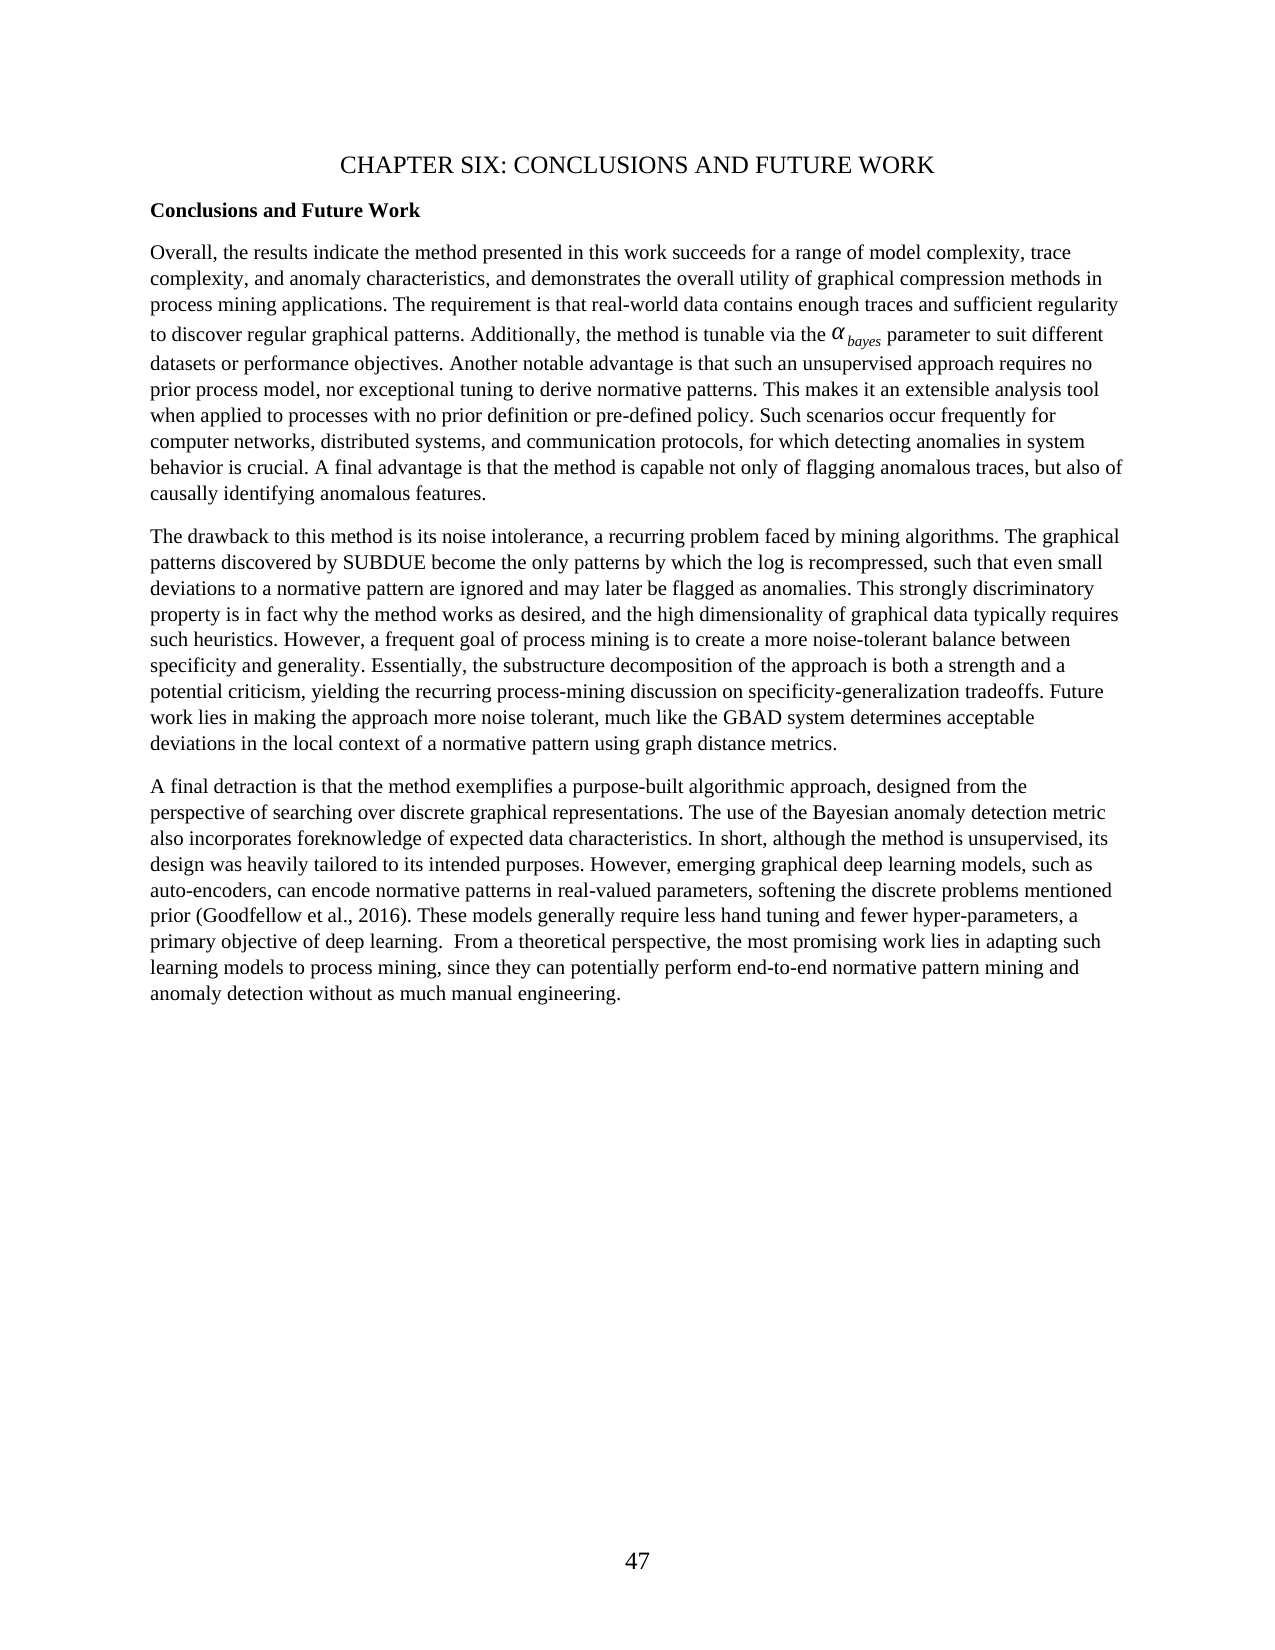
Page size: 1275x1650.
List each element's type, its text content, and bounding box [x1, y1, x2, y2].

text Conclusions and Future Work [150, 198, 1125, 222]
text CHAPTER SIX: CONCLUSIONS AND FUTURE WORK [150, 150, 1125, 179]
text Overall, the results indicate the method presented in this work succeeds for a range of model complexity, trace complexity, and anomaly characteristics, and demonstrates the overall utility of graphical compression methods in process mining applications. The requirement is that real-world data contains enough traces and sufficient regularity to discover regular graphical patterns. Additionally, the method is tunable via the parameter to suit different datasets or performance objectives. Another notable advantage is that such an unsupervised approach requires no prior process model, nor exceptional tuning to derive normative patterns. This makes it an extensible analysis tool when applied to processes with no prior definition or pre-defined policy. Such scenarios occur frequently for computer networks, distributed systems, and communication protocols, for which detecting anomalies in system behavior is crucial. A final advantage is that the method is capable not only of flagging anomalous traces, but also of causally identifying anomalous features. [150, 240, 1125, 505]
text The drawback to this method is its noise intolerance, a recurring problem faced by mining algorithms. The graphical patterns discovered by SUBDUE become the only patterns by which the log is recompressed, such that even small deviations to a normative pattern are ignored and may later be flagged as anomalies. This strongly discriminatory property is in fact why the method works as desired, and the high dimensionality of graphical data typically requires such heuristics. However, a frequent goal of process mining is to create a more noise-tolerant balance between specificity and generality. Essentially, the substructure decomposition of the approach is both a strength and a potential criticism, yielding the recurring process-mining discussion on specificity-generalization tradeoffs. Future work lies in making the approach more noise tolerant, much like the GBAD system determines acceptable deviations in the local context of a normative pattern using graph distance metrics. [150, 524, 1125, 755]
text A final detraction is that the method exemplifies a purpose-built algorithmic approach, designed from the perspective of searching over discrete graphical representations. The use of the Bayesian anomaly detection metric also incorporates foreknowledge of expected data characteristics. In short, although the method is unsupervised, its design was heavily tailored to its intended purposes. However, emerging graphical deep learning models, such as auto-encoders, can encode normative patterns in real-valued parameters, softening the discrete problems mentioned prior (Goodfellow et al., 2016). These models generally require less hand tuning and fewer hyper-parameters, a primary objective of deep learning. From a theoretical perspective, the most promising work lies in adapting such learning models to process mining, since they can potentially perform end-to-end normative pattern mining and anomaly detection without as much manual engineering. [150, 774, 1125, 1005]
